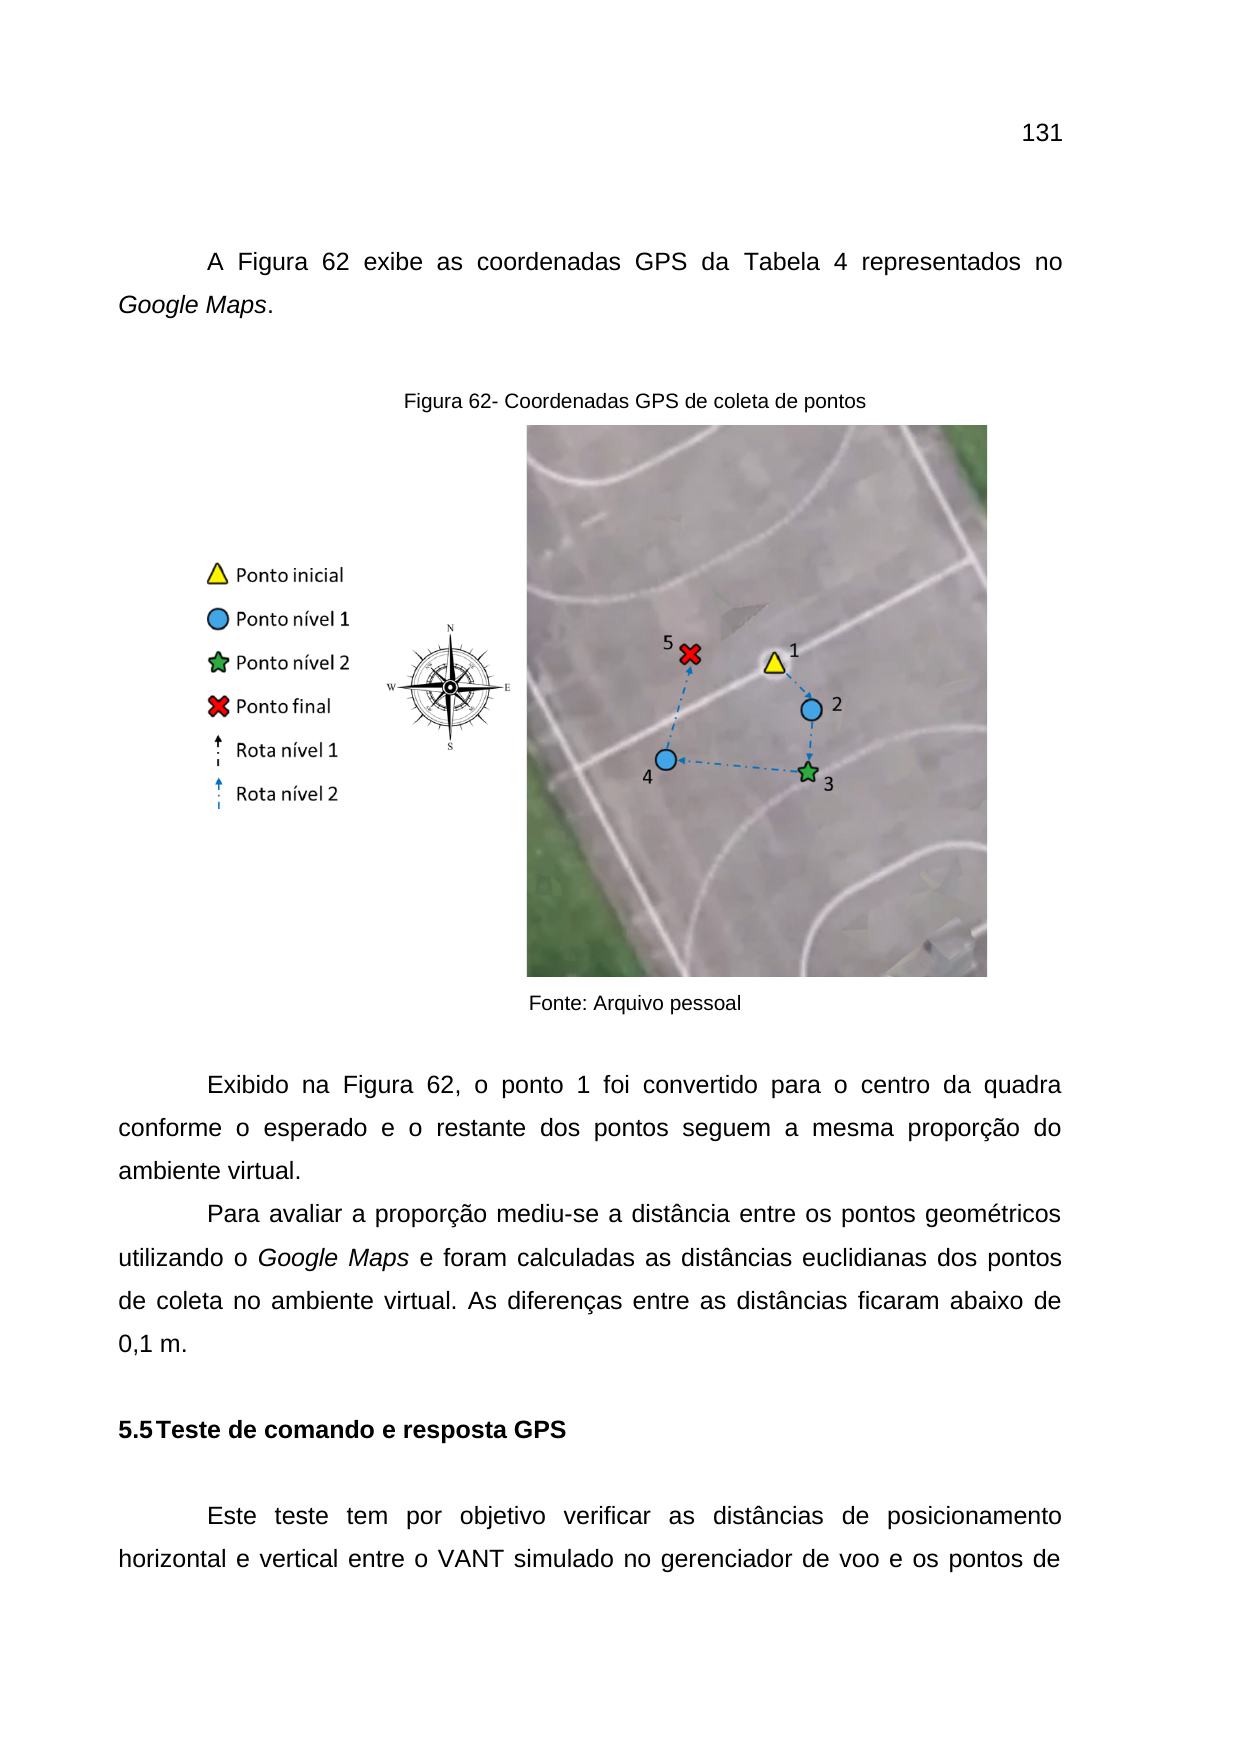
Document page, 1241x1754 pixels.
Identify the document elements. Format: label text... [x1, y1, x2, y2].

subtitle Teste de comando e resposta GPS [118, 1415, 1063, 1444]
text Exibido na Figura 62, o ponto 1 foi convertido para o centro da quadra conforme o esperado e o restante dos pontos seguem a mesma proporção do ambiente virtual. [118, 1070, 1063, 1185]
picture [206, 425, 988, 977]
text Figura 62- Coordenadas GPS de coleta de pontos [118, 389, 1063, 413]
text Para avaliar a proporção mediu-se a distância entre os pontos geométricos utilizando o Google Maps e foram calculadas as distâncias euclidianas dos pontos de coleta no ambiente virtual. As diferenças entre as distâncias ficaram abaixo de 0,1 m. [118, 1199, 1063, 1357]
text Fonte: Arquivo pessoal [118, 991, 1063, 1015]
text A Figura 62 exibe as coordenadas GPS da Tabela 4 representados no Google Maps. [118, 247, 1063, 319]
